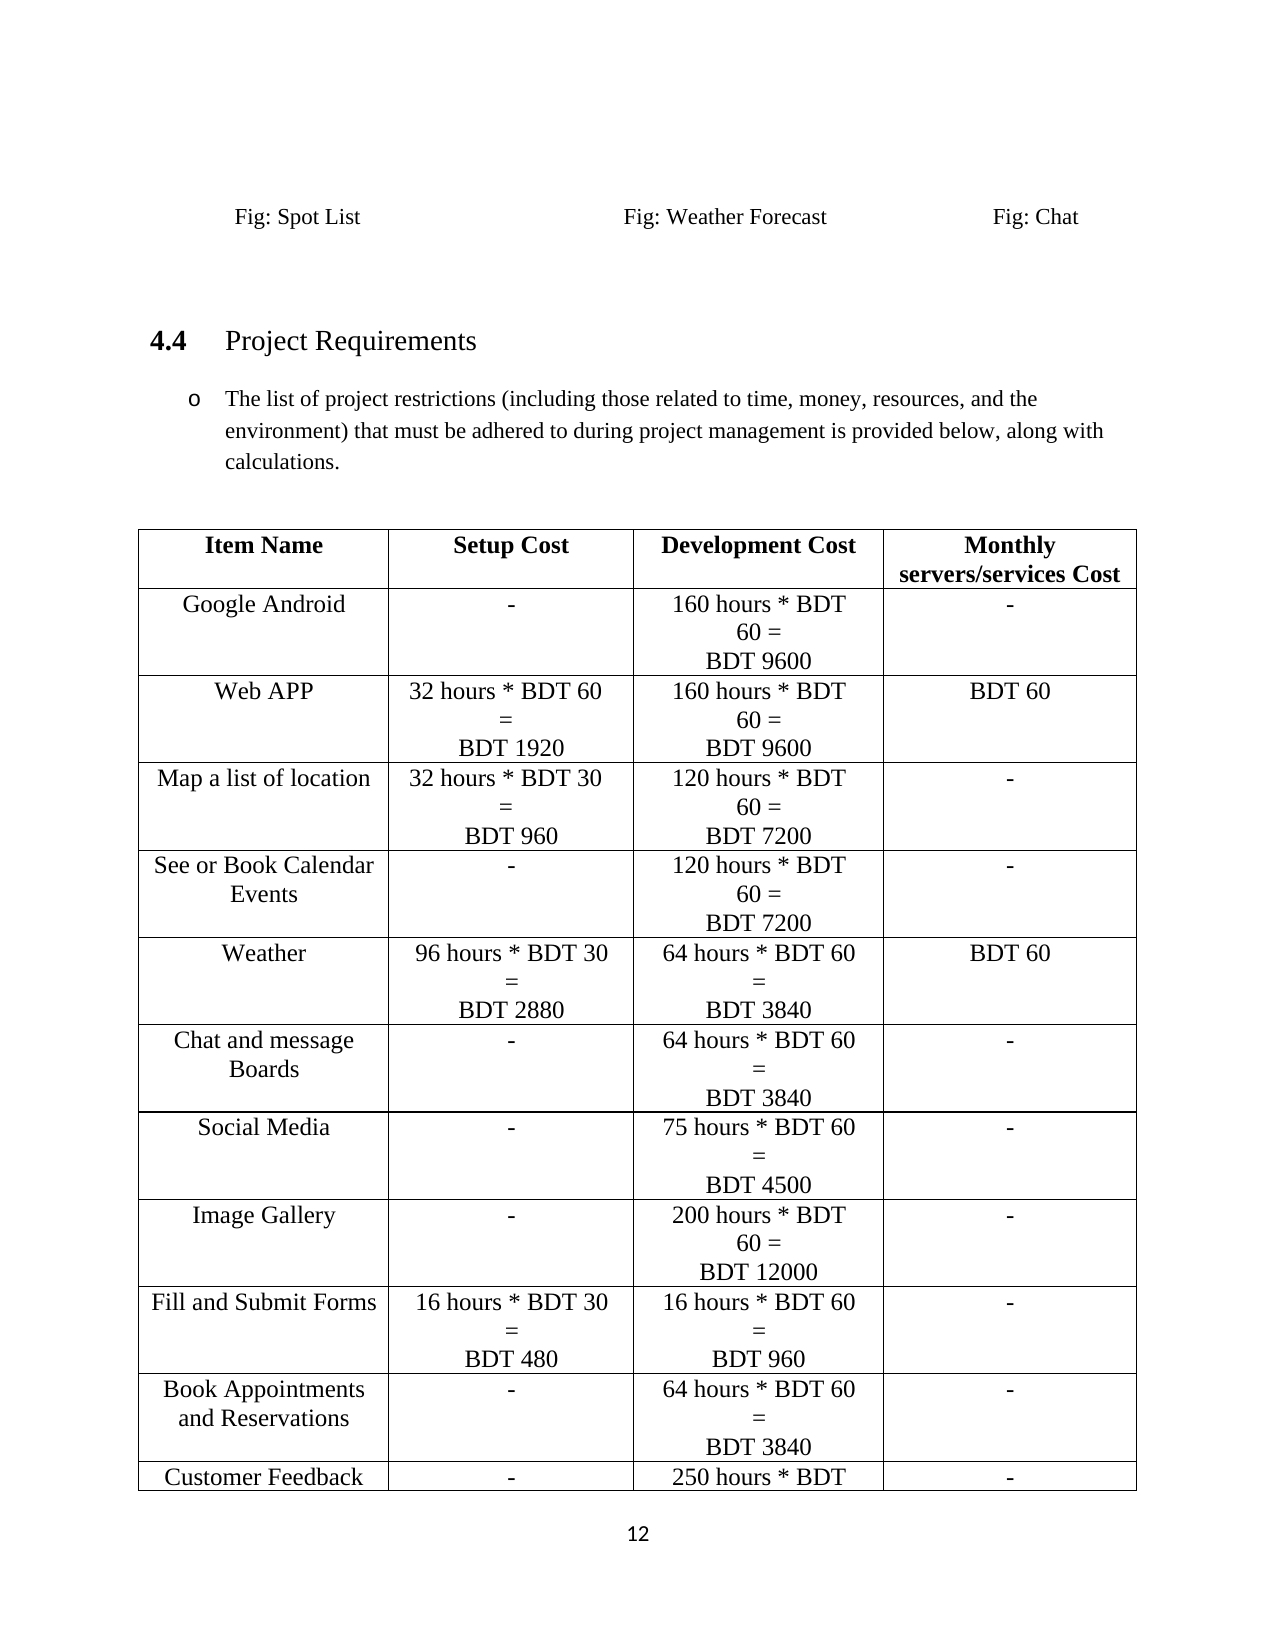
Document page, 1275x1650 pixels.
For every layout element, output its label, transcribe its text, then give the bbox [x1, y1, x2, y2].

table_cell - [884, 1287, 1136, 1373]
table_cell Google Android [139, 589, 388, 675]
table_cell - [389, 851, 633, 937]
table_cell - [389, 1113, 633, 1199]
table_cell 64 hours * BDT 60 = BDT 3840 [634, 1025, 883, 1111]
list The list of project restrictions (including those related to time, money, resources, and the environment) that must be adhered to during project management is provided below, along with calculations. [187, 386, 1125, 474]
table_header Item Name [139, 530, 388, 588]
table_cell - [389, 1462, 633, 1490]
table_cell 160 hours * BDT 60 = BDT 9600 [634, 589, 883, 675]
table_cell 16 hours * BDT 30 = BDT 480 [389, 1287, 633, 1373]
table_cell BDT 60 [884, 676, 1136, 762]
table_cell - [389, 1200, 633, 1286]
table_cell 75 hours * BDT 60 = BDT 4500 [634, 1113, 883, 1199]
table_cell BDT 60 [884, 938, 1136, 1024]
table_cell - [884, 1113, 1136, 1199]
table_cell - [884, 763, 1136, 849]
table_cell 32 hours * BDT 30 = BDT 960 [389, 763, 633, 849]
table_cell Social Media [139, 1113, 388, 1199]
table_cell 32 hours * BDT 60 = BDT 1920 [389, 676, 633, 762]
table_cell - [884, 1200, 1136, 1286]
table_header Development Cost [634, 530, 883, 588]
table_cell 160 hours * BDT 60 = BDT 9600 [634, 676, 883, 762]
table_cell - [389, 589, 633, 675]
table_header Setup Cost [389, 530, 633, 588]
table_cell 64 hours * BDT 60 = BDT 3840 [634, 1374, 883, 1461]
table_cell - [884, 589, 1136, 675]
table_cell Weather [139, 938, 388, 1024]
subtitle Project Requirements [150, 323, 1125, 356]
table_cell Book Appointments and Reservations [139, 1374, 388, 1461]
table_cell 120 hours * BDT 60 = BDT 7200 [634, 763, 883, 849]
table_cell Web APP [139, 676, 388, 762]
table_cell - [389, 1374, 633, 1461]
table_cell 64 hours * BDT 60 = BDT 3840 [634, 938, 883, 1024]
table_cell Customer Feedback [139, 1462, 388, 1490]
table_cell - [884, 1374, 1136, 1461]
table_cell Map a list of location [139, 763, 388, 849]
table_cell - [884, 851, 1136, 937]
table_header Monthly servers/services Cost [884, 530, 1136, 588]
table_cell 96 hours * BDT 30 = BDT 2880 [389, 938, 633, 1024]
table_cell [634, 1462, 883, 1490]
table_cell Fill and Submit Forms [139, 1287, 388, 1373]
list Fig: Spot List Fig: Weather Forecast Fig: Chat [234, 203, 1125, 229]
table_cell - [884, 1462, 1136, 1490]
table_cell 120 hours * BDT 60 = BDT 7200 [634, 851, 883, 937]
table_cell - [884, 1025, 1136, 1111]
table_cell 200 hours * BDT 60 = BDT 12000 [634, 1200, 883, 1286]
table_cell - [389, 1025, 633, 1111]
table_cell 16 hours * BDT 60 = BDT 960 [634, 1287, 883, 1373]
table_cell See or Book Calendar Events [139, 851, 388, 937]
table_cell Image Gallery [139, 1200, 388, 1286]
table_cell Chat and message Boards [139, 1025, 388, 1111]
